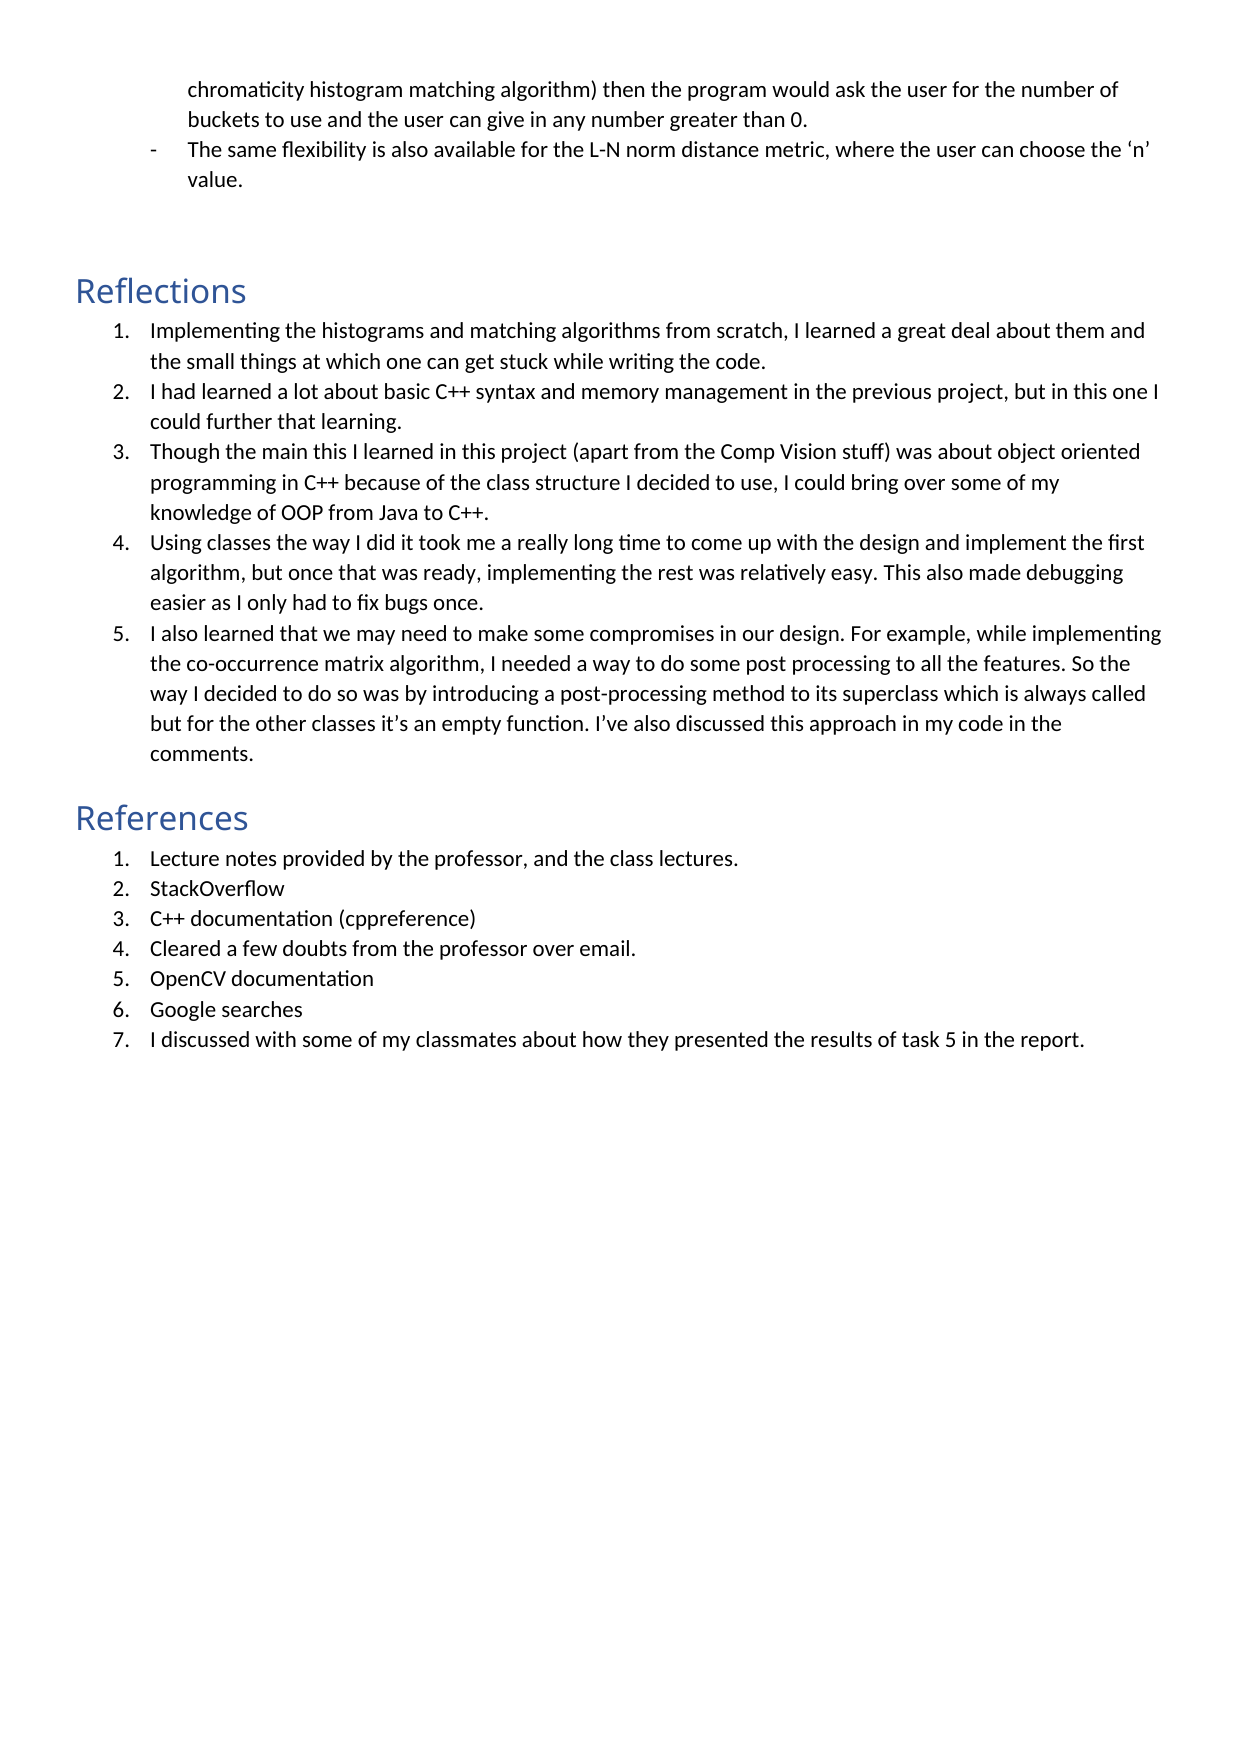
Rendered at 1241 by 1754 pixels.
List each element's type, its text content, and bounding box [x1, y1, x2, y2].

list I discussed with some of my classmates about how they presented the results of task 5 in the report. [112, 1025, 1165, 1053]
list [150, 75, 1165, 133]
list Cleared a few doubts from the professor over email. [112, 934, 1165, 962]
subtitle References [75, 795, 1165, 840]
list StackOverflow [112, 874, 1165, 902]
list OpenCV documentation [112, 964, 1165, 993]
list Implementing the histograms and matching algorithms from scratch, I learned a great deal about them and the small things at which one can get stuck while writing the code. [112, 317, 1165, 375]
list Though the main this I learned in this project (apart from the Comp Vision stuff) was about object oriented programming in C++ because of the class structure I decided to use, I could bring over some of my knowledge of OOP from Java to C++. [112, 437, 1165, 526]
list Lecture notes provided by the professor, and the class lectures. [112, 844, 1165, 872]
list The same flexibility is also available for the L-N norm distance metric, where the user can choose the ‘n’ value. [150, 135, 1165, 194]
list Google searches [112, 995, 1165, 1023]
subtitle Reflections [75, 268, 1165, 313]
list I also learned that we may need to make some compromises in our design. For example, while implementing the co-occurrence matrix algorithm, I needed a way to do some post processing to all the features. So the way I decided to do so was by introducing a post-processing method to its superclass which is always called but for the other classes it’s an empty function. I’ve also discussed this approach in my code in the comments. [112, 619, 1165, 768]
list Using classes the way I did it took me a really long time to come up with the design and implement the first algorithm, but once that was ready, implementing the rest was relatively easy. This also made debugging easier as I only had to fix bugs once. [112, 528, 1165, 617]
list I had learned a lot about basic C++ syntax and memory management in the previous project, but in this one I could further that learning. [112, 377, 1165, 435]
list C++ documentation (cppreference) [112, 904, 1165, 932]
